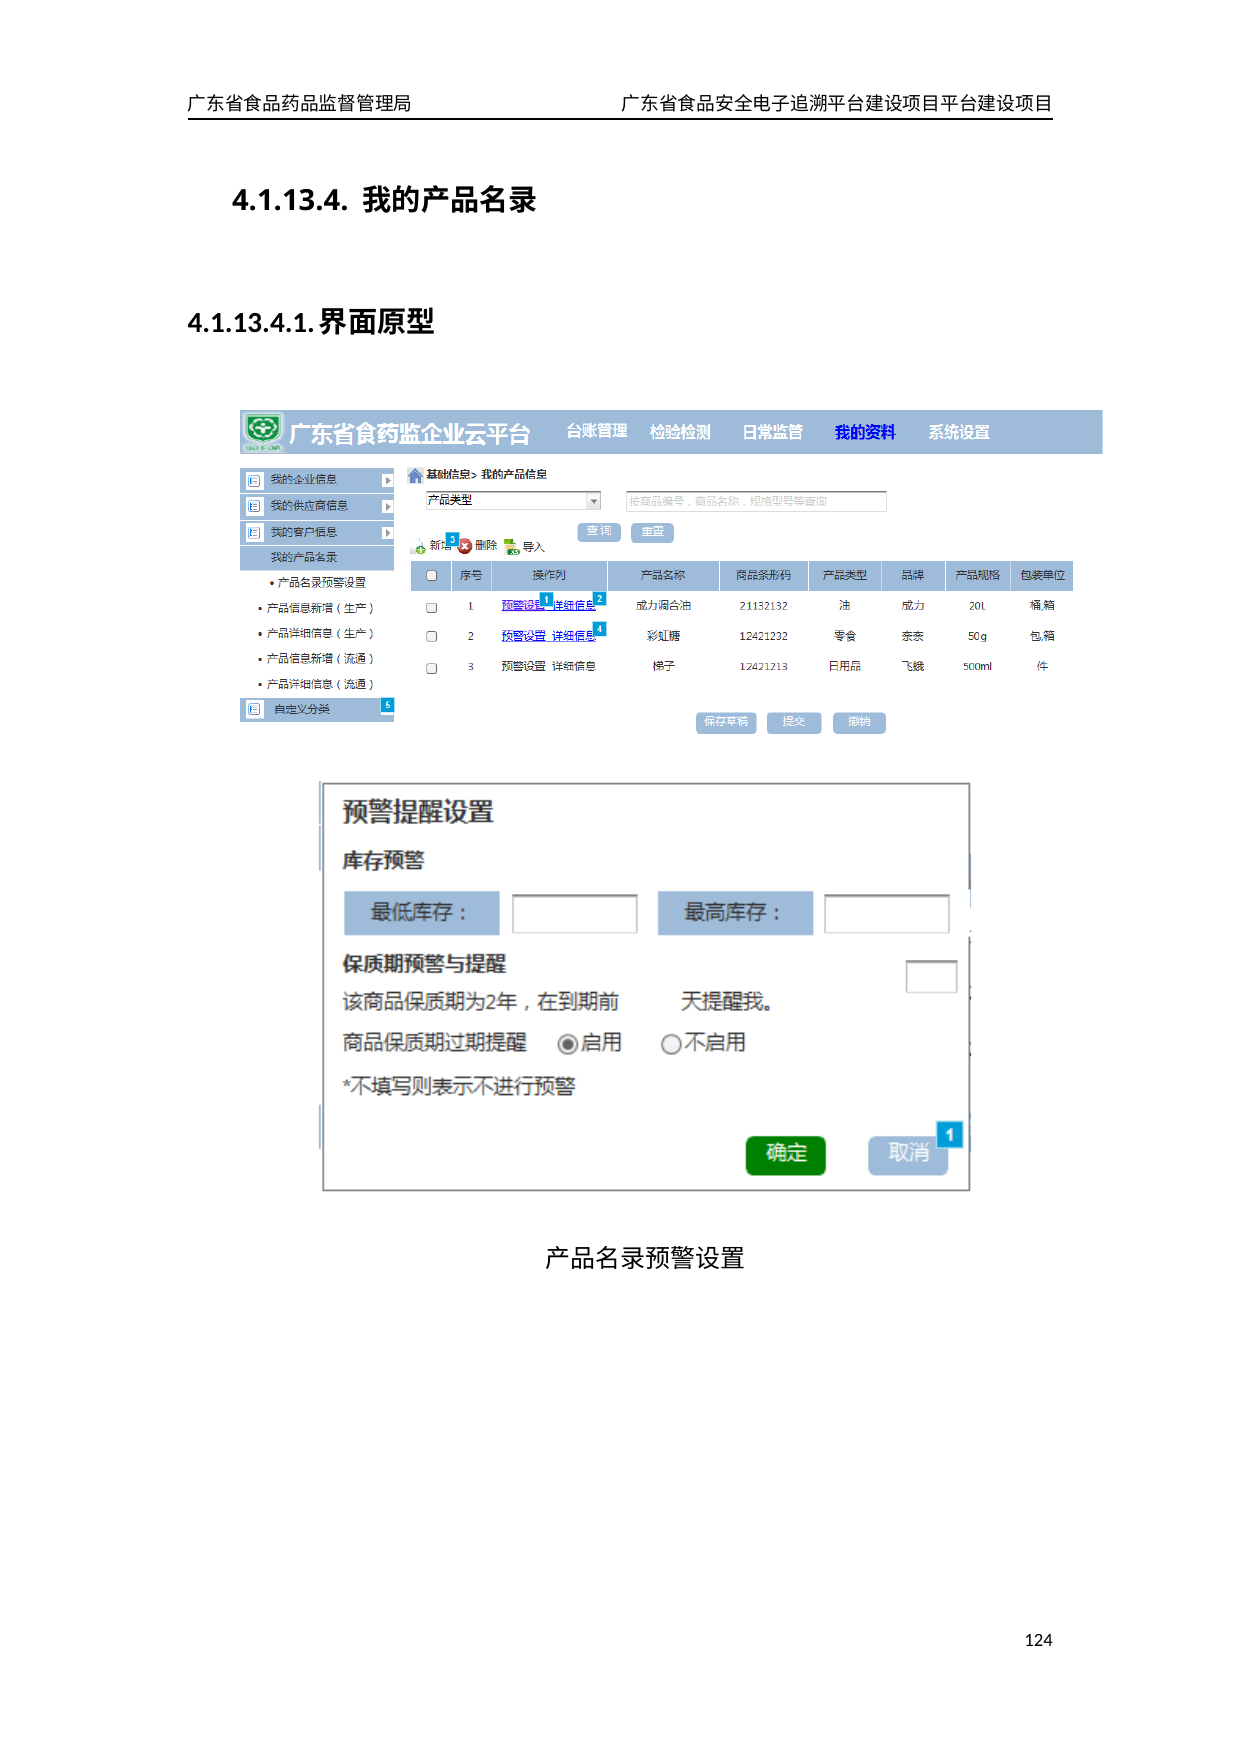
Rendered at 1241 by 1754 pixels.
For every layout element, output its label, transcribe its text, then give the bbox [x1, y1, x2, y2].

text 产品名录预警设置 [187, 1222, 1053, 1290]
subtitle 界面原型 [187, 286, 1053, 353]
picture [318, 781, 972, 1193]
subtitle 我的产品名录 [232, 164, 1053, 232]
picture [237, 407, 1103, 773]
